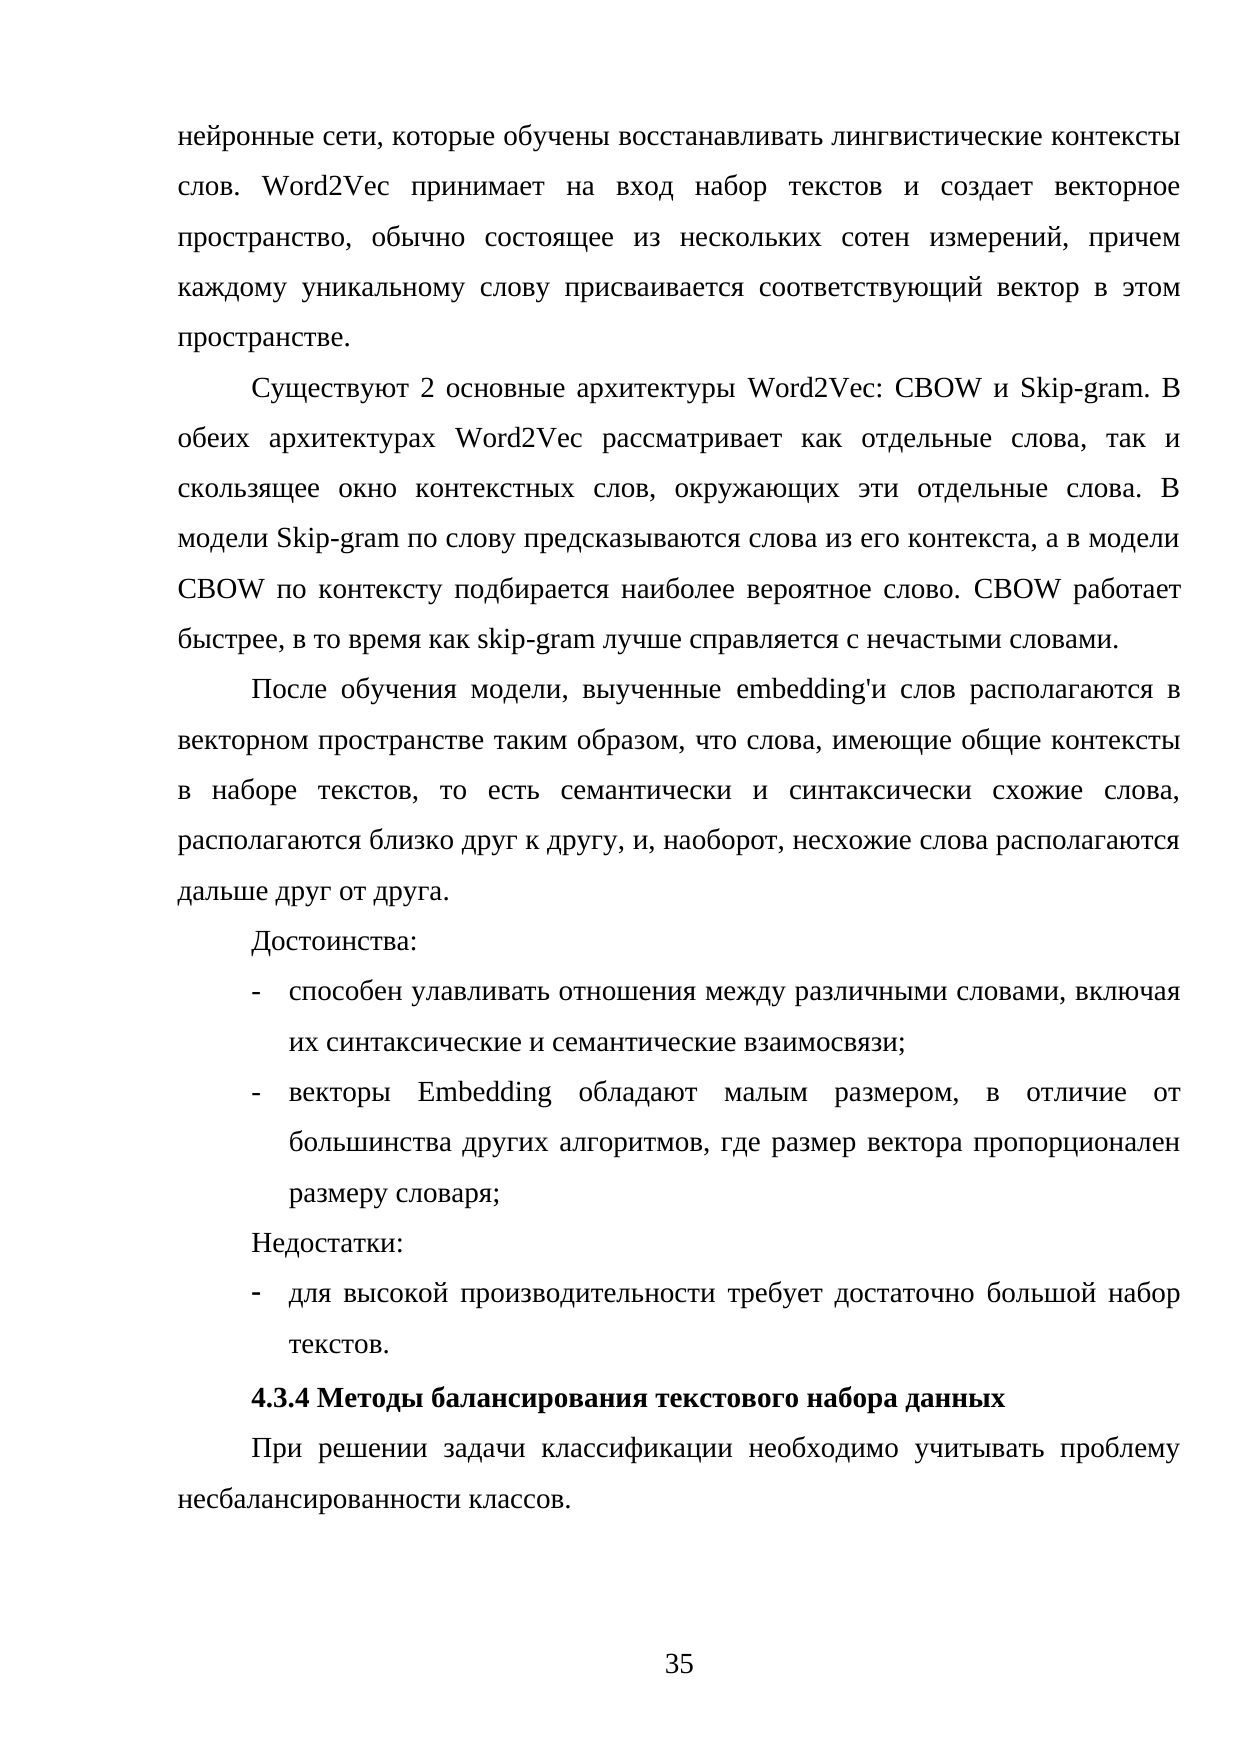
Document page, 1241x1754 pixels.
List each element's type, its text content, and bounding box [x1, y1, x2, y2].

text При решении задачи классификации необходимо учитывать проблему несбалансированности классов. [177, 1431, 1181, 1514]
list для высокой производительности требует достаточно большой набор текстов. [251, 1275, 1181, 1359]
text Недостатки: [177, 1225, 1181, 1258]
text Достоинства: [177, 923, 1181, 957]
text Существуют 2 основные архитектуры Word2Vec: CBOW и Skip-gram. В обеих архитектурах Word2Vec рассматривает как отдельные слова, так и скользящее окно контекстных слов, окружающих эти отдельные слова. В модели Skip-gram по слову предсказываются слова из его контекста, а в модели CBOW по контексту подбирается наиболее вероятное слово. CBOW работает быстрее, в то время как skip-gram лучше справляется с нечастыми словами. [177, 370, 1181, 655]
subtitle Методы балансирования текстового набора данных [177, 1380, 1181, 1414]
list векторы Embedding обладают малым размером, в отличие от большинства других алгоритмов, где размер вектора пропорционален размеру словаря; [251, 1074, 1181, 1208]
text После обучения модели, выученные embedding'и слов располагаются в векторном пространстве таким образом, что слова, имеющие общие контексты в наборе текстов, то есть семантически и синтаксически схожие слова, располагаются близко друг к другу, и, наоборот, несхожие слова располагаются дальше друг от друга. [177, 672, 1181, 906]
list способен улавливать отношения между различными словами, включая их синтаксические и семантические взаимосвязи; [251, 973, 1181, 1057]
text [177, 118, 1181, 353]
